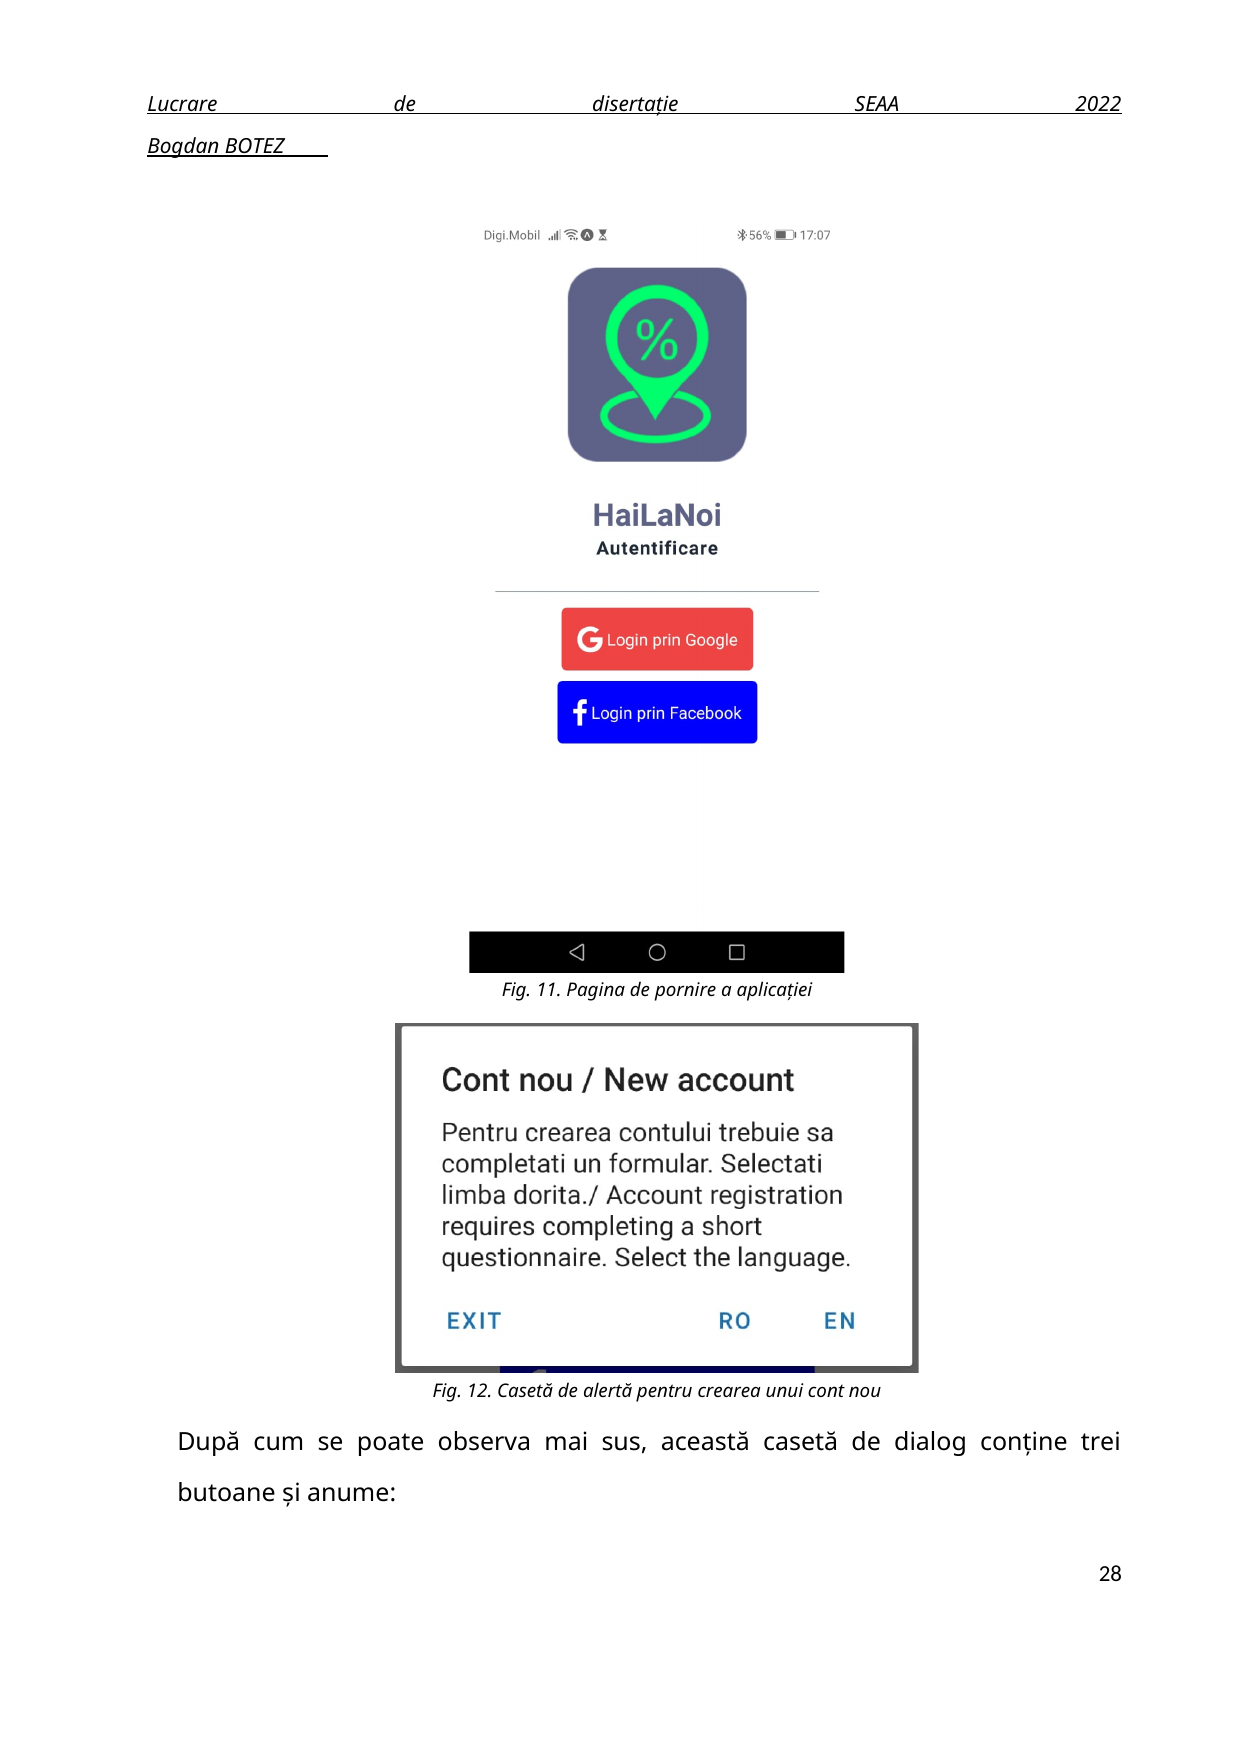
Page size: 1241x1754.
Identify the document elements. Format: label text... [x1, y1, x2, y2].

picture [395, 1023, 919, 1373]
text Fig. 11. Pagina de pornire a aplicației [147, 977, 1122, 1002]
text Fig. 12. Casetă de alertă pentru crearea unui cont nou [147, 1377, 1122, 1402]
picture [469, 222, 845, 973]
text După cum se poate observa mai sus, această casetă de dialog conține trei butoane și anume: [177, 1423, 1122, 1508]
